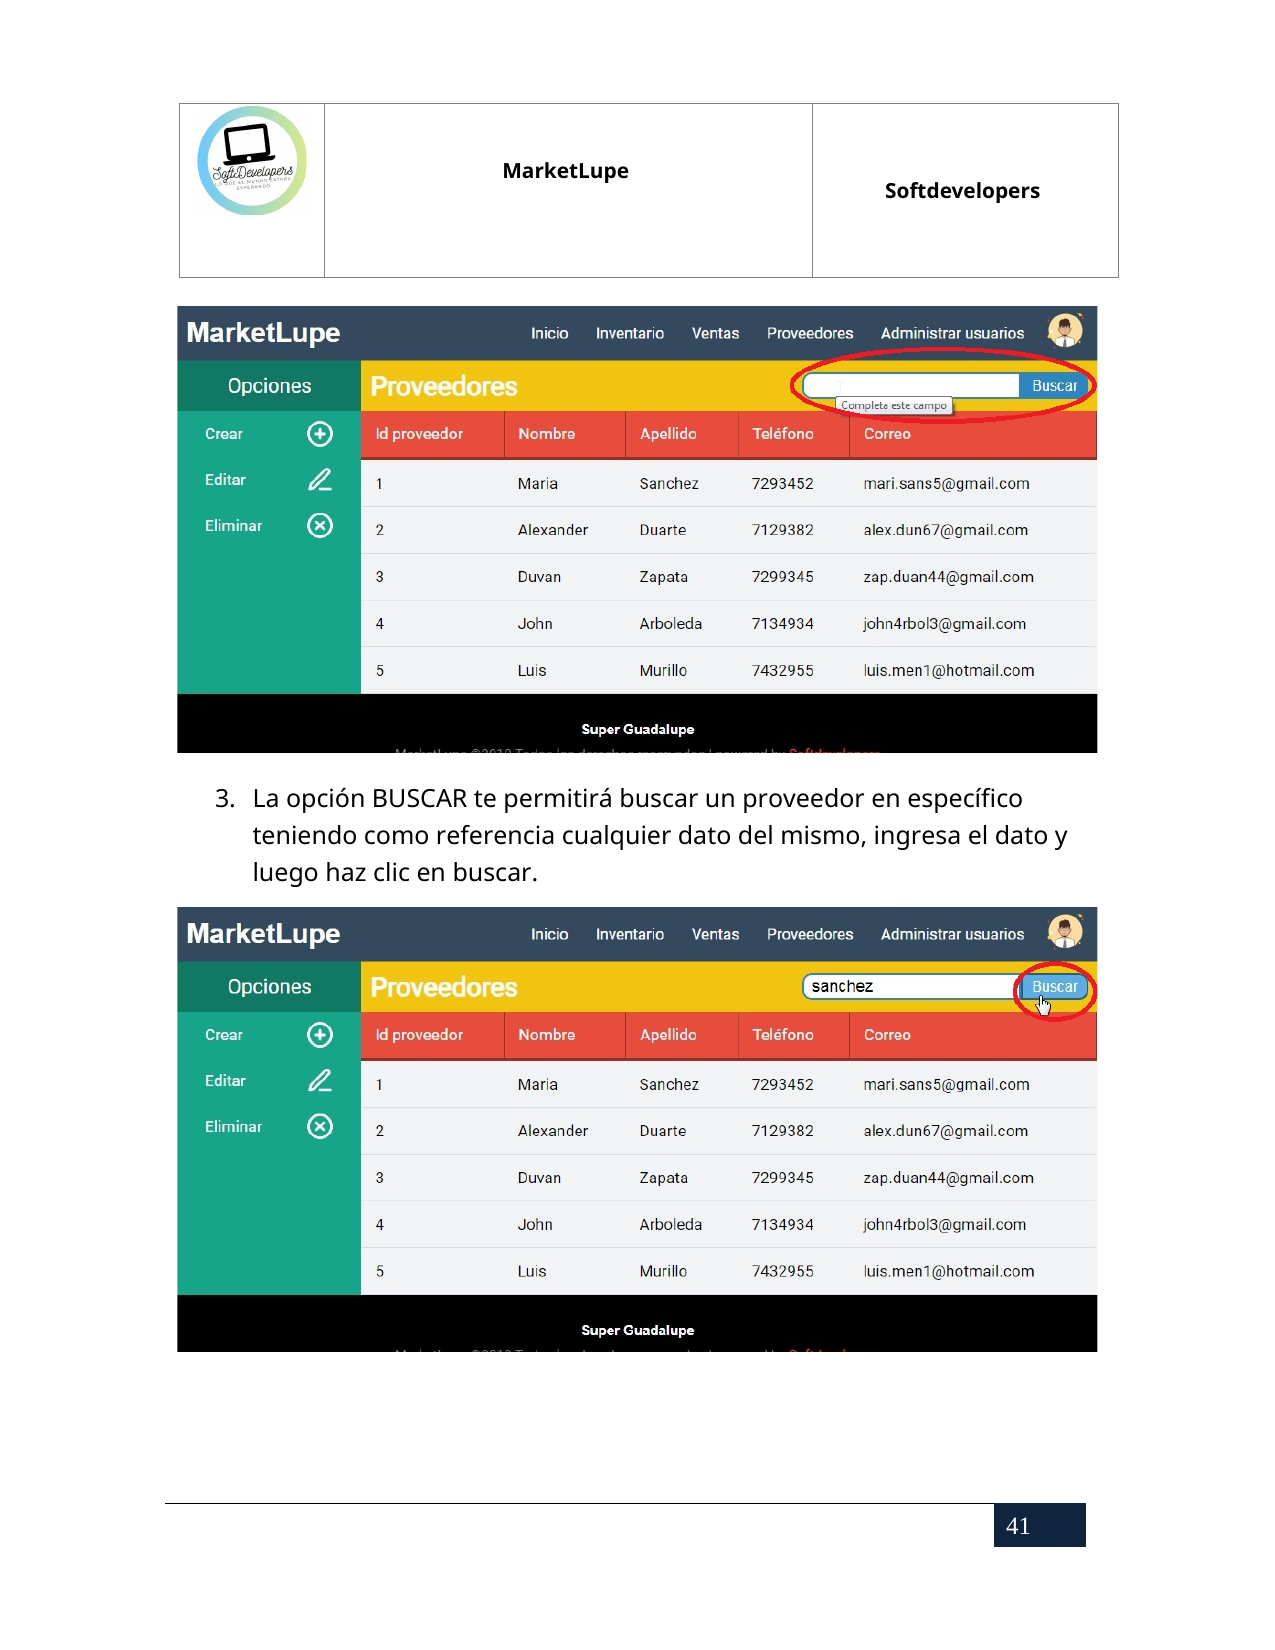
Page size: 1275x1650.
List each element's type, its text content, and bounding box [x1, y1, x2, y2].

picture [197, 106, 307, 215]
picture [177, 306, 1098, 753]
picture [177, 907, 1098, 1352]
list La opción BUSCAR te permitirá buscar un proveedor en específico teniendo como referencia cualquier dato del mismo, ingresa el dato y luego haz clic en buscar. [215, 781, 1098, 888]
